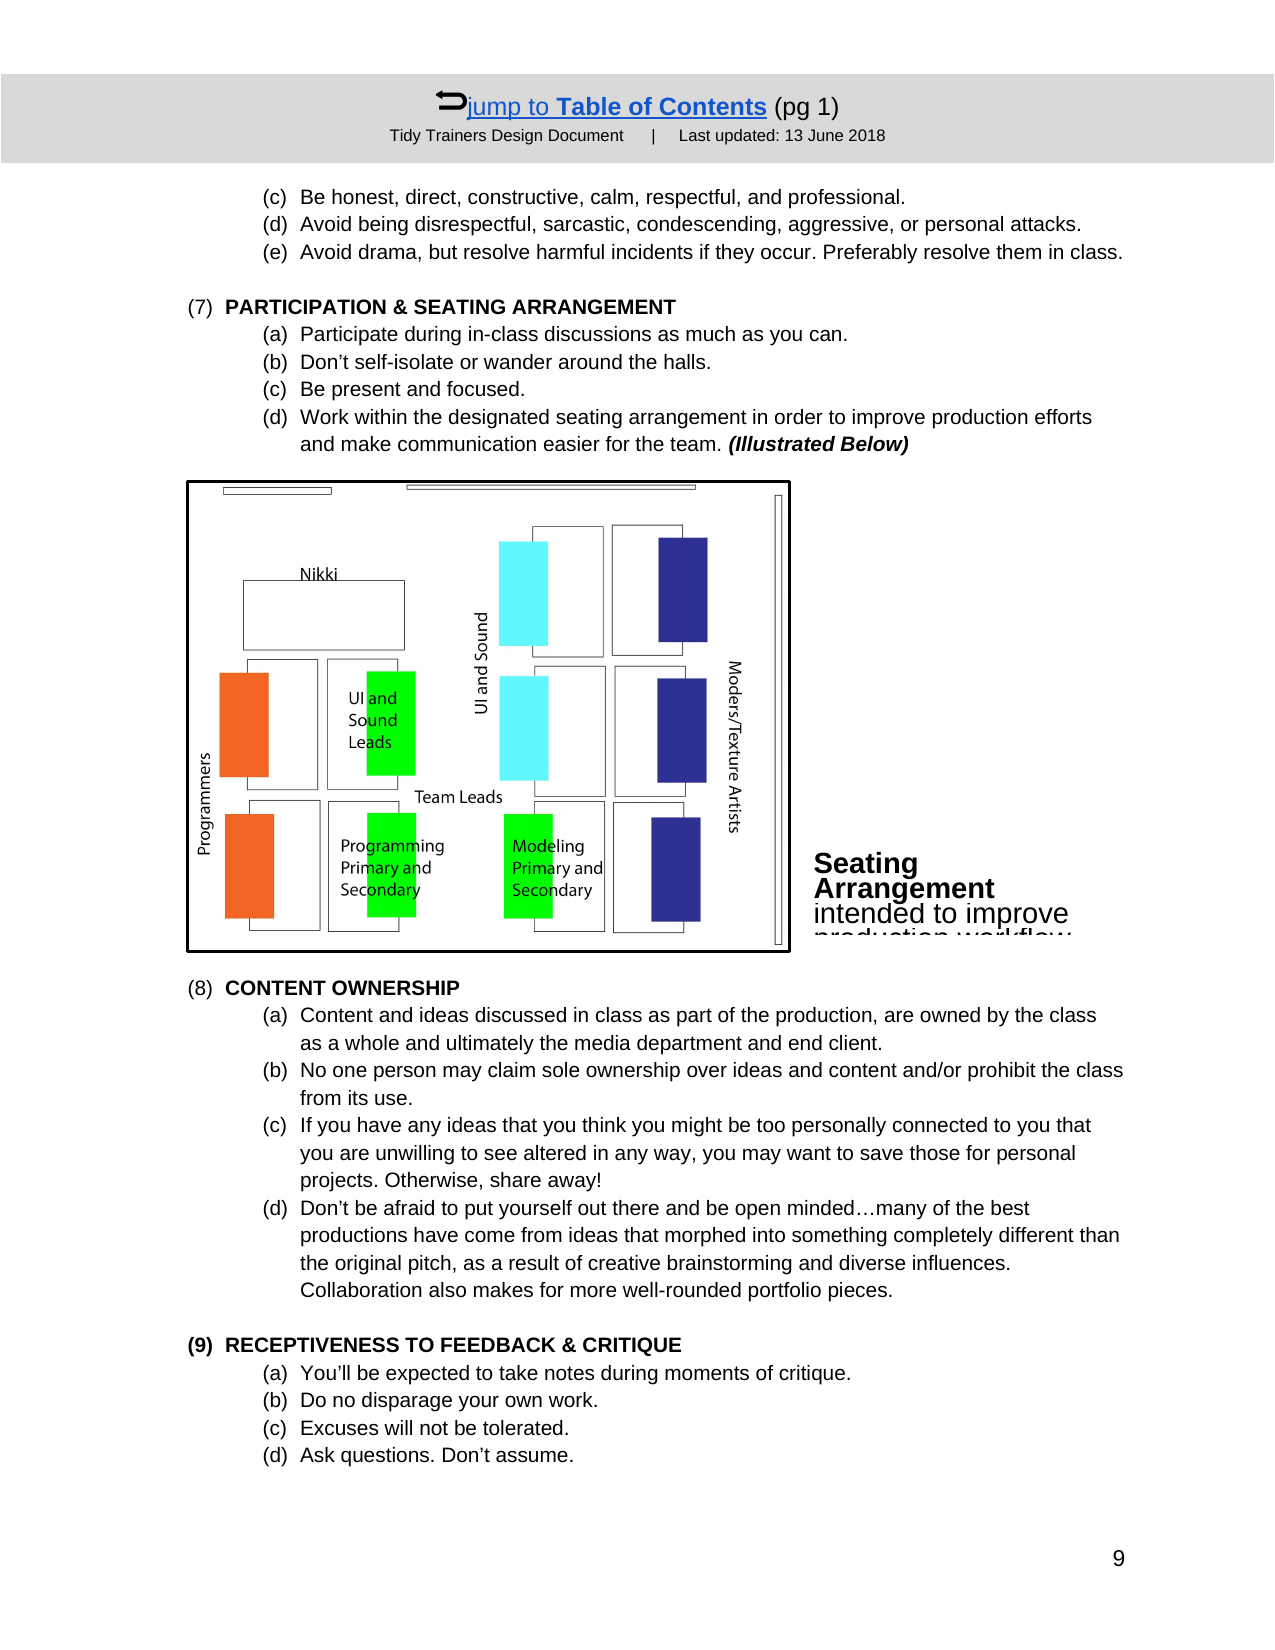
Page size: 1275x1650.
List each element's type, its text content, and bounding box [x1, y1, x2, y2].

list Do no disparage your own work. [262, 1388, 1125, 1412]
list If you have any ideas that you think you might be too personally connected to you that you are unwilling to see altered in any way, you may want to save those for personal projects. Otherwise, share away! [262, 1113, 1125, 1192]
list RECEPTIVENESS TO FEEDBACK & CRITIQUE [187, 1333, 1125, 1357]
list Don’t be afraid to put yourself out there and be open minded…many of the best productions have come from ideas that morphed into something completely different than the original pitch, as a result of creative brainstorming and diverse influences. Collaboration also makes for more well-rounded portfolio pieces. [262, 1195, 1125, 1302]
list Be honest, direct, constructive, calm, respectful, and professional. [262, 185, 1125, 209]
list Ask questions. Don’t assume. [262, 1443, 1125, 1467]
list Work within the designated seating arrangement in order to improve production efforts and make communication easier for the team. (Illustrated Below) [262, 405, 1125, 456]
list You’ll be expected to take notes during moments of critique. [262, 1360, 1125, 1384]
list Excuses will not be tolerated. [262, 1415, 1125, 1439]
picture [435, 84, 467, 116]
list Don’t self-isolate or wander around the halls. [262, 350, 1125, 374]
list PARTICIPATION & SEATING ARRANGEMENT [187, 295, 1125, 319]
list Be present and focused. [262, 377, 1125, 401]
list Avoid being disrespectful, sarcastic, condescending, aggressive, or personal attacks. [262, 212, 1125, 236]
list CONTENT OWNERSHIP [187, 460, 1125, 999]
list Content and ideas discussed in class as part of the production, are owned by the class as a whole and ultimately the media department and end client. [262, 1003, 1125, 1054]
list Avoid drama, but resolve harmful incidents if they occur. Preferably resolve them in class. [262, 240, 1125, 264]
list No one person may claim sole ownership over ideas and content and/or prohibit the class from its use. [262, 1058, 1125, 1109]
list Participate during in-class discussions as much as you can. [262, 322, 1125, 346]
